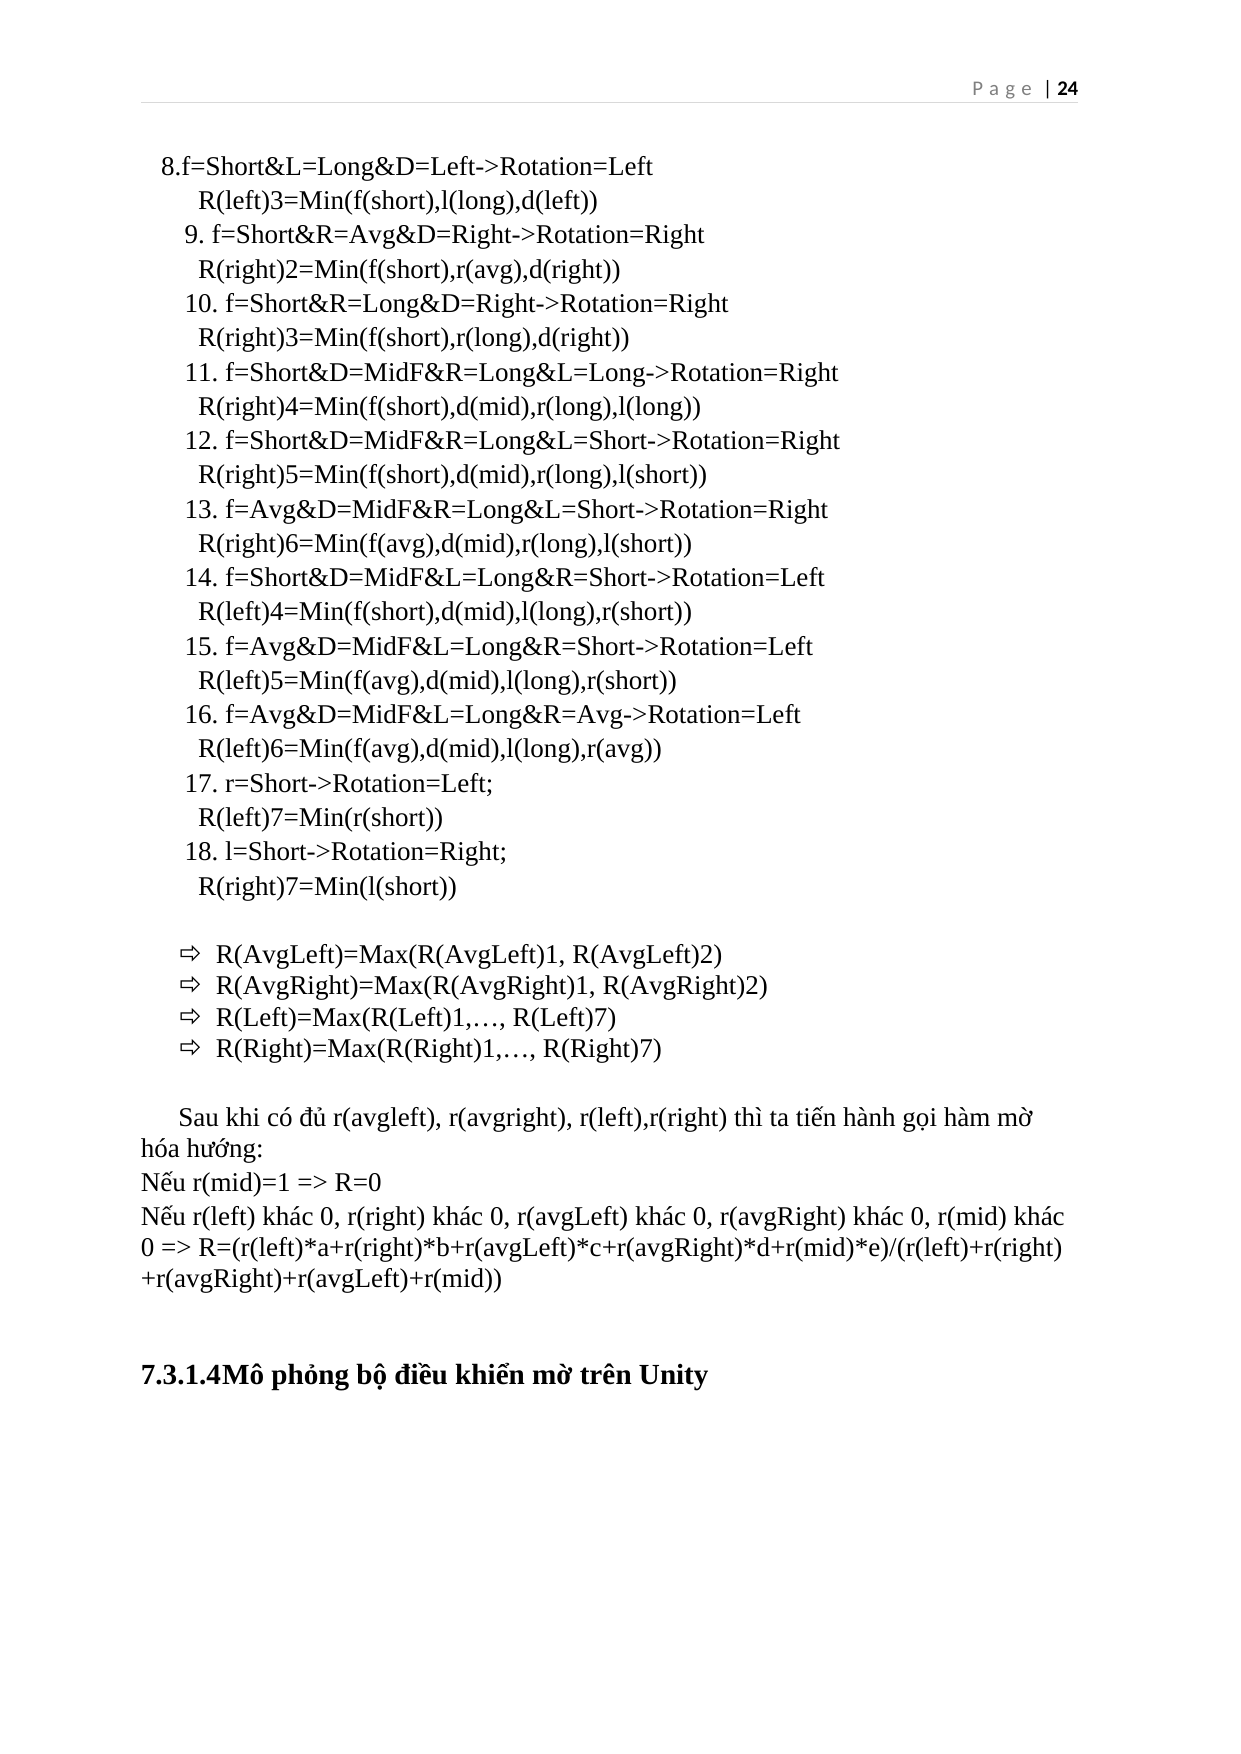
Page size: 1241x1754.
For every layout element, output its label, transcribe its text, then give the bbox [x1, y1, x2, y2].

text Nếu r(mid)=1 => R=0 [141, 1166, 1078, 1197]
text R(left)3=Min(f(short),l(long),d(left)) [141, 184, 1078, 215]
list R(Right)=Max(R(Right)1,…, R(Right)7) [178, 1032, 1078, 1063]
text 17. r=Short->Rotation=Left; [141, 767, 1078, 798]
text R(left)7=Min(r(short)) [141, 801, 1078, 832]
text 16. f=Avg&D=MidF&L=Long&R=Avg->Rotation=Left [141, 698, 1078, 729]
text R(left)5=Min(f(avg),d(mid),l(long),r(short)) [141, 664, 1078, 695]
subtitle Mô phỏng bộ điều khiển mờ trên Unity [141, 1357, 1078, 1391]
text Sau khi có đủ r(avgleft), r(avgright), r(left),r(right) thì ta tiến hành gọi hàm mờ hóa hướng: [141, 1101, 1078, 1163]
text R(right)4=Min(f(short),d(mid),r(long),l(long)) [141, 390, 1078, 421]
text 13. f=Avg&D=MidF&R=Long&L=Short->Rotation=Right [141, 493, 1078, 524]
text R(right)2=Min(f(short),r(avg),d(right)) [141, 253, 1078, 284]
text 9. f=Short&R=Avg&D=Right->Rotation=Right [141, 218, 1078, 250]
text R(left)6=Min(f(avg),d(mid),l(long),r(avg)) [141, 733, 1078, 764]
text 10. f=Short&R=Long&D=Right->Rotation=Right [141, 287, 1078, 318]
text 8.f=Short&L=Long&D=Left->Rotation=Left [141, 150, 1078, 181]
text 15. f=Avg&D=MidF&L=Long&R=Short->Rotation=Left [141, 630, 1078, 661]
text 18. l=Short->Rotation=Right; [141, 835, 1078, 867]
text R(right)6=Min(f(avg),d(mid),r(long),l(short)) [141, 527, 1078, 558]
text 14. f=Short&D=MidF&L=Long&R=Short->Rotation=Left [141, 561, 1078, 592]
list R(AvgRight)=Max(R(AvgRight)1, R(AvgRight)2) [178, 969, 1078, 1001]
text R(right)3=Min(f(short),r(long),d(right)) [141, 321, 1078, 352]
list R(AvgLeft)=Max(R(AvgLeft)1, R(AvgLeft)2) [178, 938, 1078, 969]
text R(left)4=Min(f(short),d(mid),l(long),r(short)) [141, 596, 1078, 627]
text Nếu r(left) khác 0, r(right) khác 0, r(avgLeft) khác 0, r(avgRight) khác 0, r(mid) khác 0 => R=(r(left)*a+r(right)*b+r(avgLeft)*c+r(avgRight)*d+r(mid)*e)/(r(left)+r(right)+r(avgRight)+r(avgLeft)+r(mid)) [141, 1200, 1078, 1294]
text 11. f=Short&D=MidF&R=Long&L=Long->Rotation=Right [141, 356, 1078, 387]
text 12. f=Short&D=MidF&R=Long&L=Short->Rotation=Right [141, 424, 1078, 455]
text R(right)5=Min(f(short),d(mid),r(long),l(short)) [141, 458, 1078, 489]
text R(right)7=Min(l(short)) [141, 870, 1078, 901]
list R(Left)=Max(R(Left)1,…, R(Left)7) [178, 1001, 1078, 1032]
